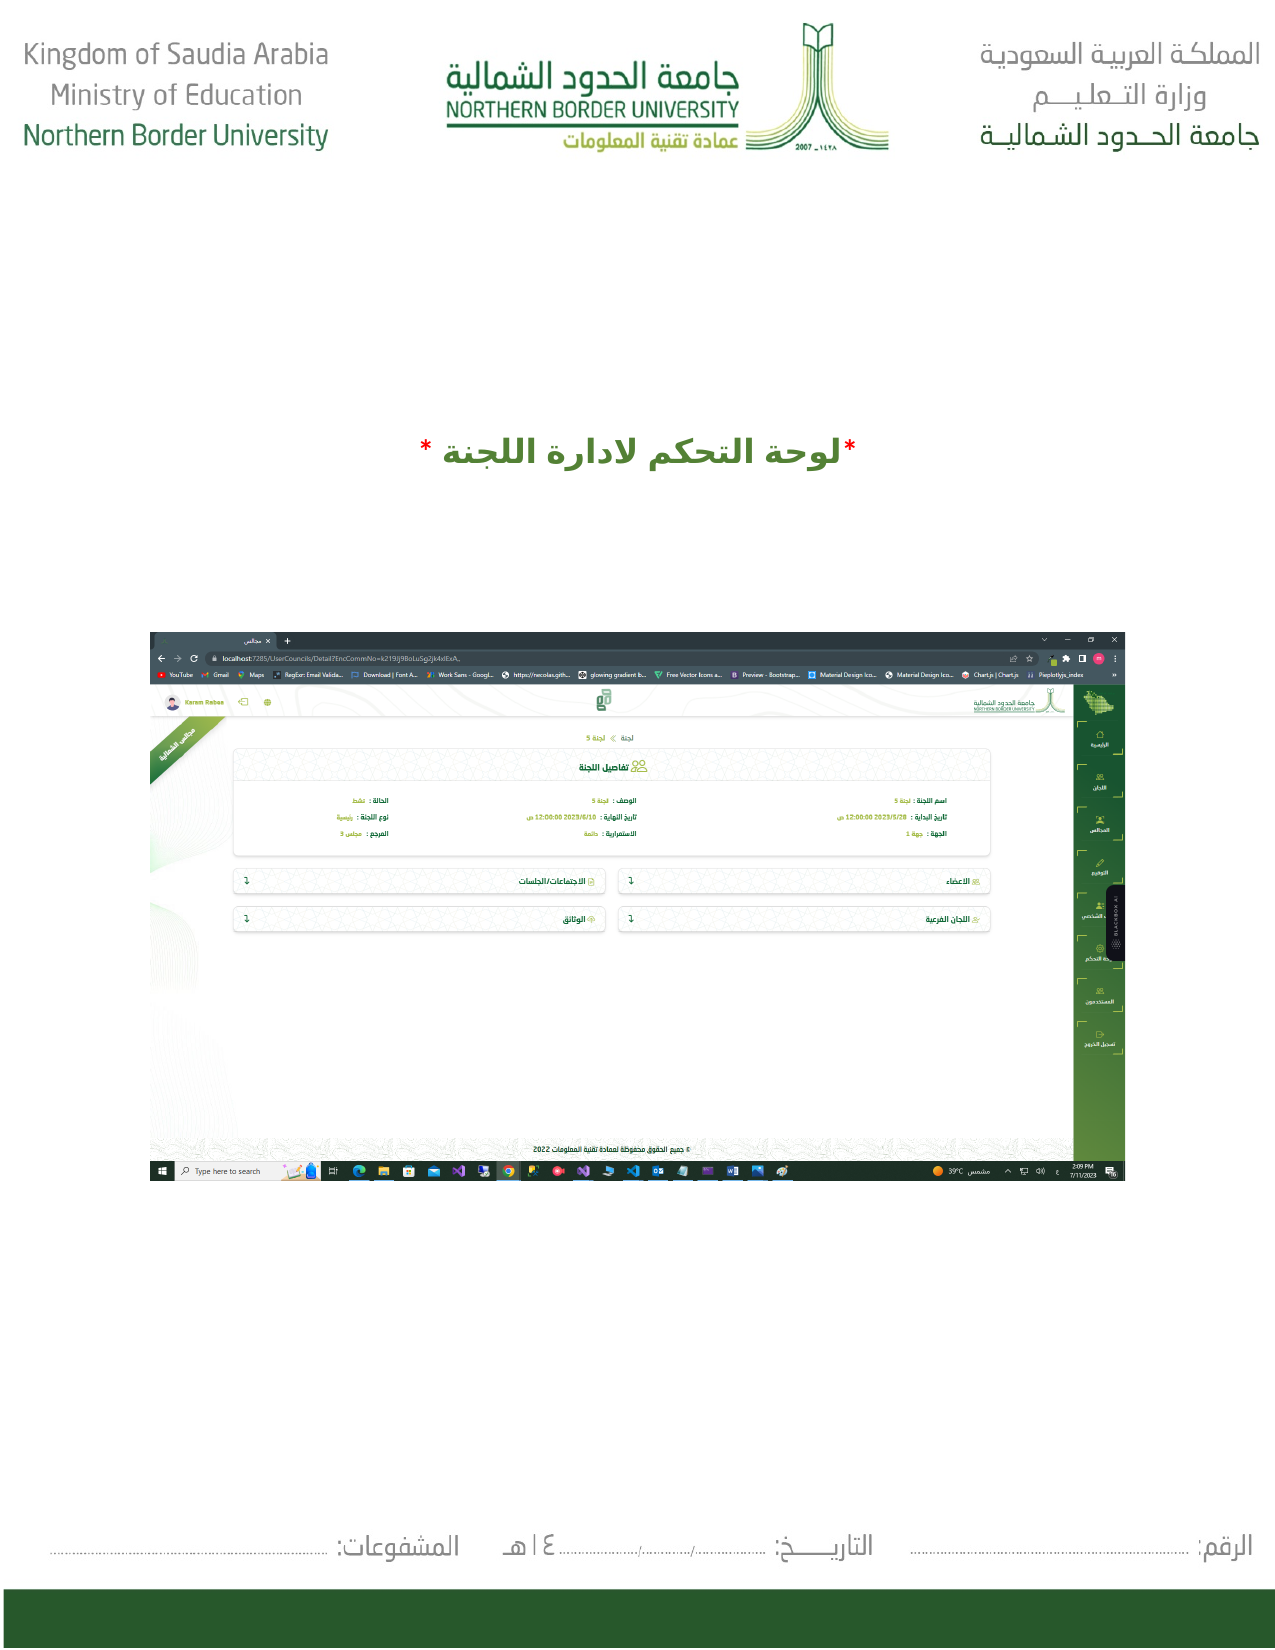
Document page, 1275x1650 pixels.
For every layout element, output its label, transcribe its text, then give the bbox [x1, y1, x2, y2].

text * لوحة التحكم لادارة اللجنة* [150, 431, 1125, 472]
picture [7, 7, 1275, 194]
picture [150, 632, 1125, 1181]
picture [3, 1513, 1275, 1648]
